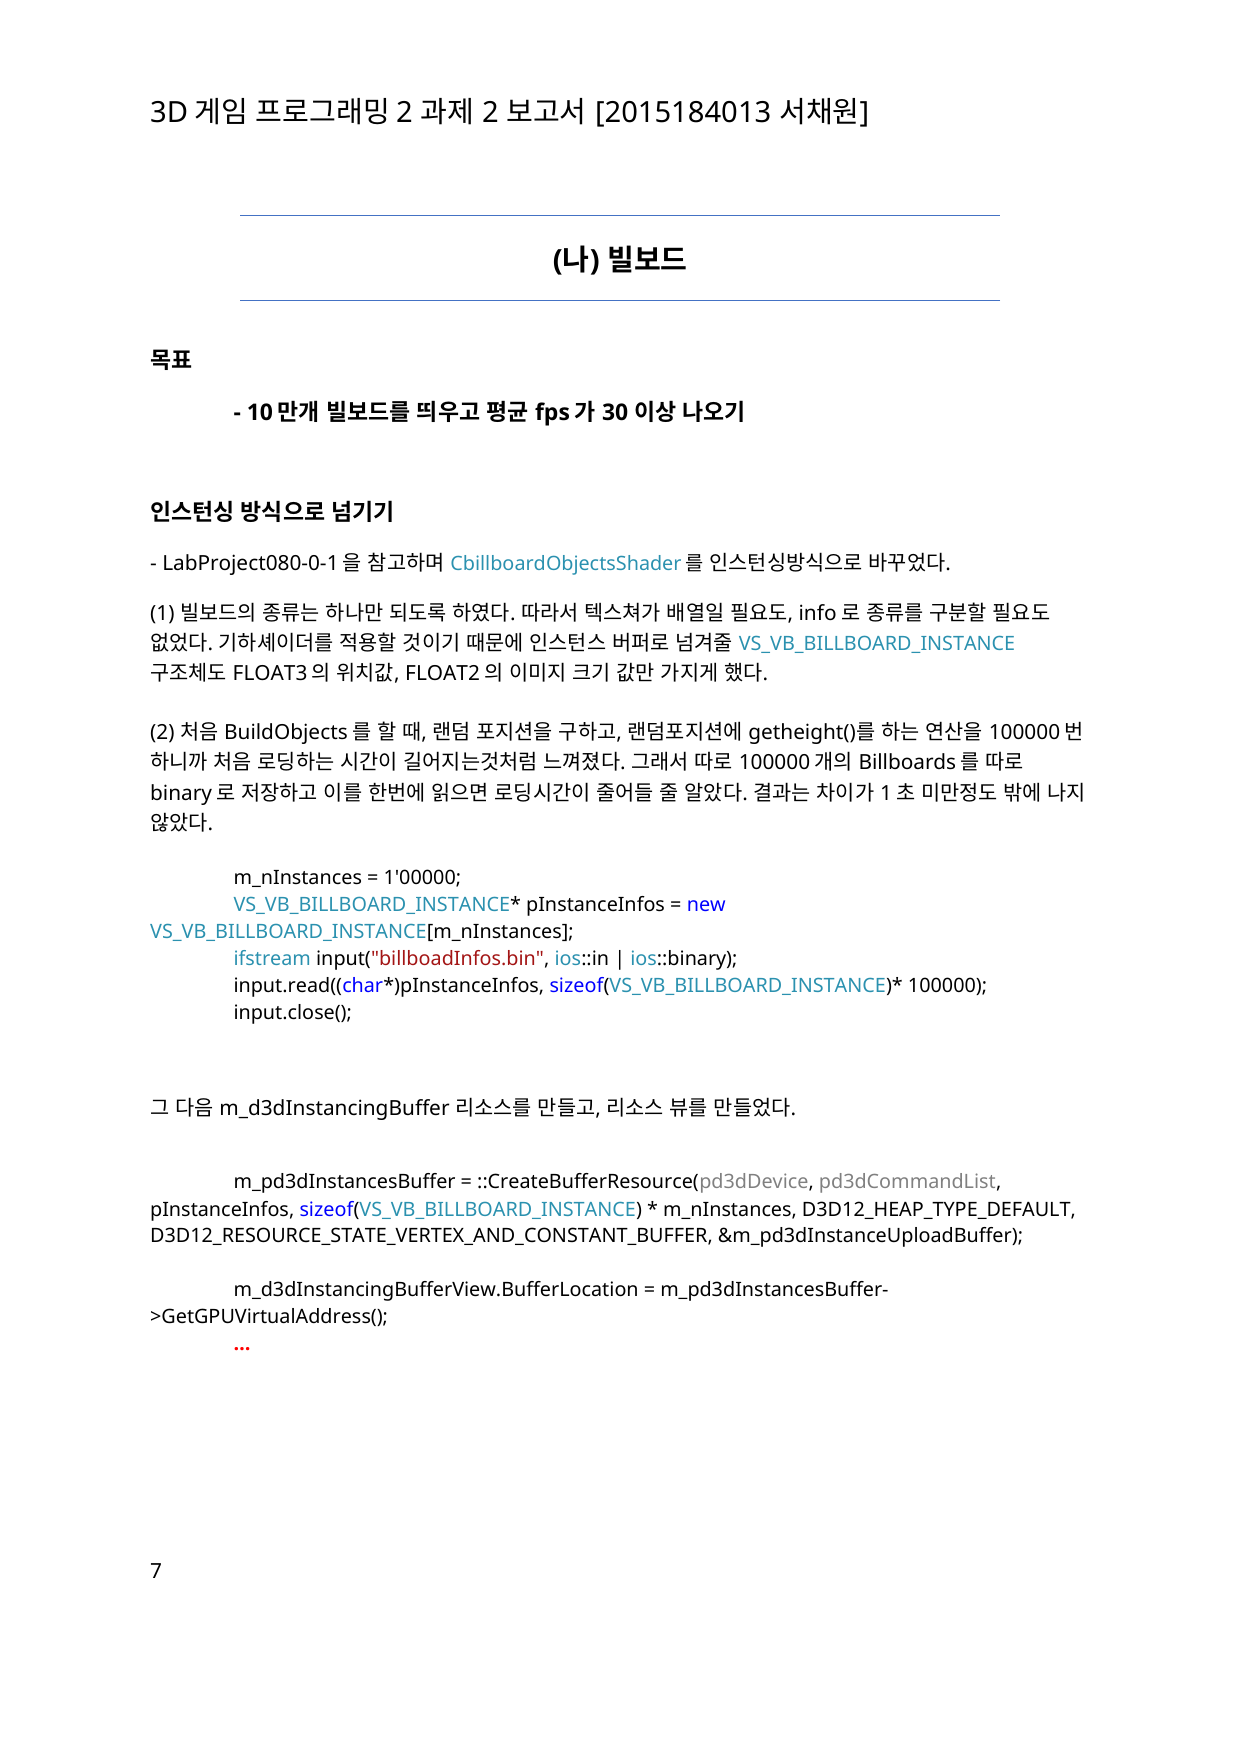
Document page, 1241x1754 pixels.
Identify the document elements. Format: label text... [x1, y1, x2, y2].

text - LabProject080-0-1을 참고하며 CbillboardObjectsShader를 인스턴싱방식으로 바꾸었다. [150, 547, 1090, 577]
text (나) 빌보드 [240, 216, 1000, 300]
text m_d3dInstancingBufferView.BufferLocation = m_pd3dInstancesBuffer->GetGPUVirtualAddress(); [150, 1276, 1090, 1330]
text (1) 빌보드의 종류는 하나만 되도록 하였다. 따라서 텍스쳐가 배열일 필요도, info로 종류를 구분할 필요도 없었다. 기하셰이더를 적용할 것이기 때문에 인스턴스 버퍼로 넘겨줄 VS_VB_BILLBOARD_INSTANCE 구조체도 FLOAT3의 위치값, FLOAT2의 이미지 크기 값만 가지게 했다. [150, 596, 1090, 687]
text input.read((char*)pInstanceInfos, sizeof(VS_VB_BILLBOARD_INSTANCE)* 100000); [150, 971, 1090, 998]
text (2) 처음 BuildObjects를 할 때, 랜덤 포지션을 구하고, 랜덤포지션에 getheight()를 하는 연산을 100000번 하니까 처음 로딩하는 시간이 길어지는것처럼 느껴졌다. 그래서 따로 100000개의 Billboards를 따로 binary로 저장하고 이를 한번에 읽으면 로딩시간이 줄어들 줄 알았다. 결과는 차이가 1초 미만정도 밖에 나지 않았다. [150, 715, 1090, 837]
text VS_VB_BILLBOARD_INSTANCE* pInstanceInfos = new VS_VB_BILLBOARD_INSTANCE[m_nInstances]; [150, 891, 1090, 944]
text m_nInstances = 1'00000; [150, 863, 1090, 891]
text 인스턴싱 방식으로 넘기기 [150, 494, 1090, 527]
text m_pd3dInstancesBuffer = ::CreateBufferResource(pd3dDevice, pd3dCommandList, pInstanceInfos, sizeof(VS_VB_BILLBOARD_INSTANCE) * m_nInstances, D3D12_HEAP_TYPE_DEFAULT, D3D12_RESOURCE_STATE_VERTEX_AND_CONSTANT_BUFFER, &m_pd3dInstanceUploadBuffer); [150, 1168, 1090, 1249]
text - 10만개 빌보드를 띄우고 평균 fps가 30 이상 나오기 [150, 394, 1090, 427]
text 목표 [150, 342, 1090, 375]
text ifstream input("billboadInfos.bin", ios::in | ios::binary); [150, 944, 1090, 971]
text input.close(); [150, 998, 1090, 1025]
text … [150, 1330, 1090, 1357]
text 그 다음 m_d3dInstancingBuffer 리소스를 만들고, 리소스 뷰를 만들었다. [150, 1091, 1090, 1122]
